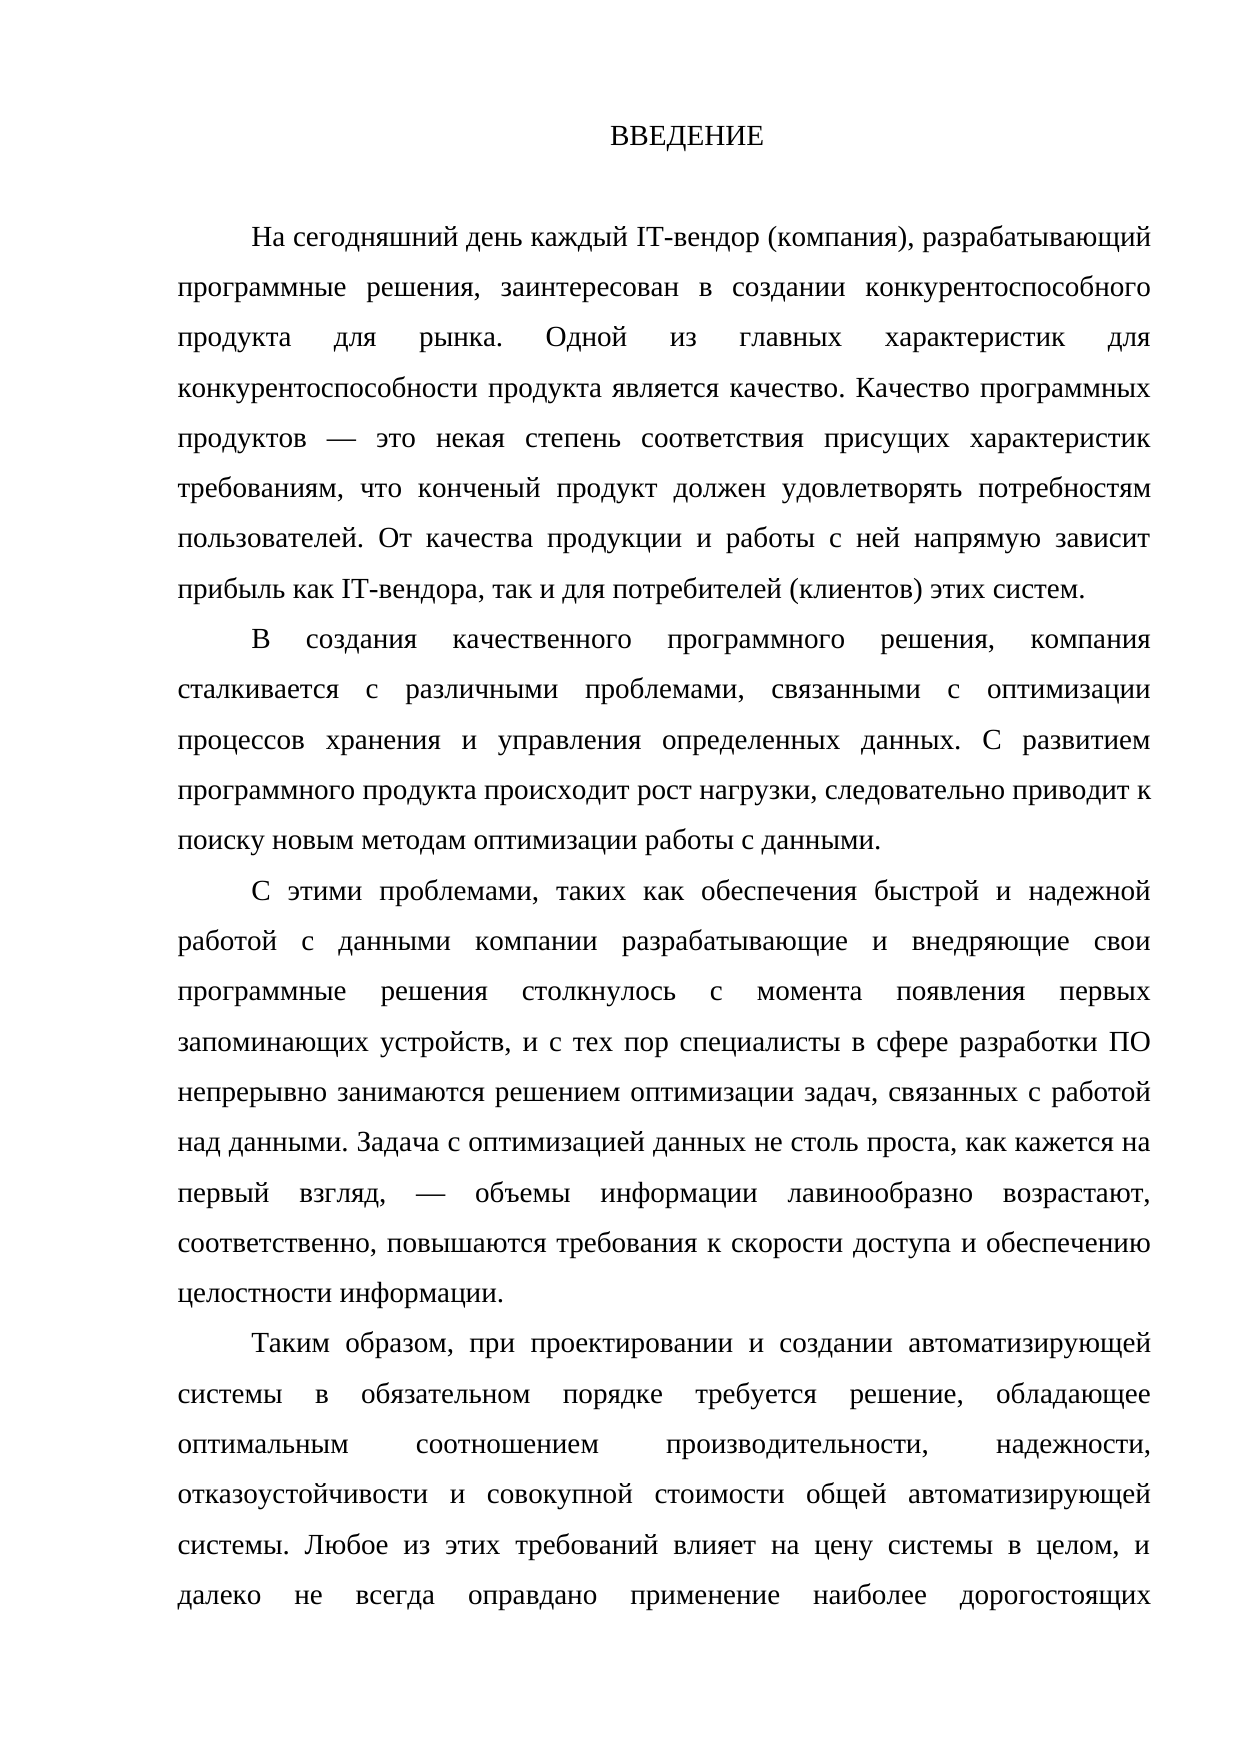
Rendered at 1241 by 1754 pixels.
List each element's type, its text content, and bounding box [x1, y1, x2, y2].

list Введение [222, 118, 1152, 152]
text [177, 1326, 1152, 1611]
text На сегодняшний день каждый IT-вендор (компания), разрабатывающий программные решения, заинтересован в создании конкурентоспособного продукта для рынка. Одной из главных характеристик для конкурентоспособности продукта является качество. Качество программных продуктов — это некая степень соответствия присущих характеристик требованиям, что конченый продукт должен удовлетворять потребностям пользователей. От качества продукции и работы с ней напрямую зависит прибыль как IT-вендора, так и для потребителей (клиентов) этих систем. [177, 219, 1152, 604]
text С этими проблемами, таких как обеспечения быстрой и надежной работой с данными компании разрабатывающие и внедряющие свои программные решения столкнулось с момента появления первых запоминающих устройств, и с тех пор специалисты в сфере разработки ПО непрерывно занимаются решением оптимизации задач, связанных с работой над данными. Задача с оптимизацией данных не столь проста, как кажется на первый взгляд, — объемы информации лавинообразно возрастают, соответственно, повышаются требования к скорости доступа и обеспечению целостности информации. [177, 873, 1152, 1309]
text В создания качественного программного решения, компания сталкивается с различными проблемами, связанными с оптимизации процессов хранения и управления определенных данных. С развитием программного продукта происходит рост нагрузки, следовательно приводит к поиску новым методам оптимизации работы с данными. [177, 621, 1152, 856]
